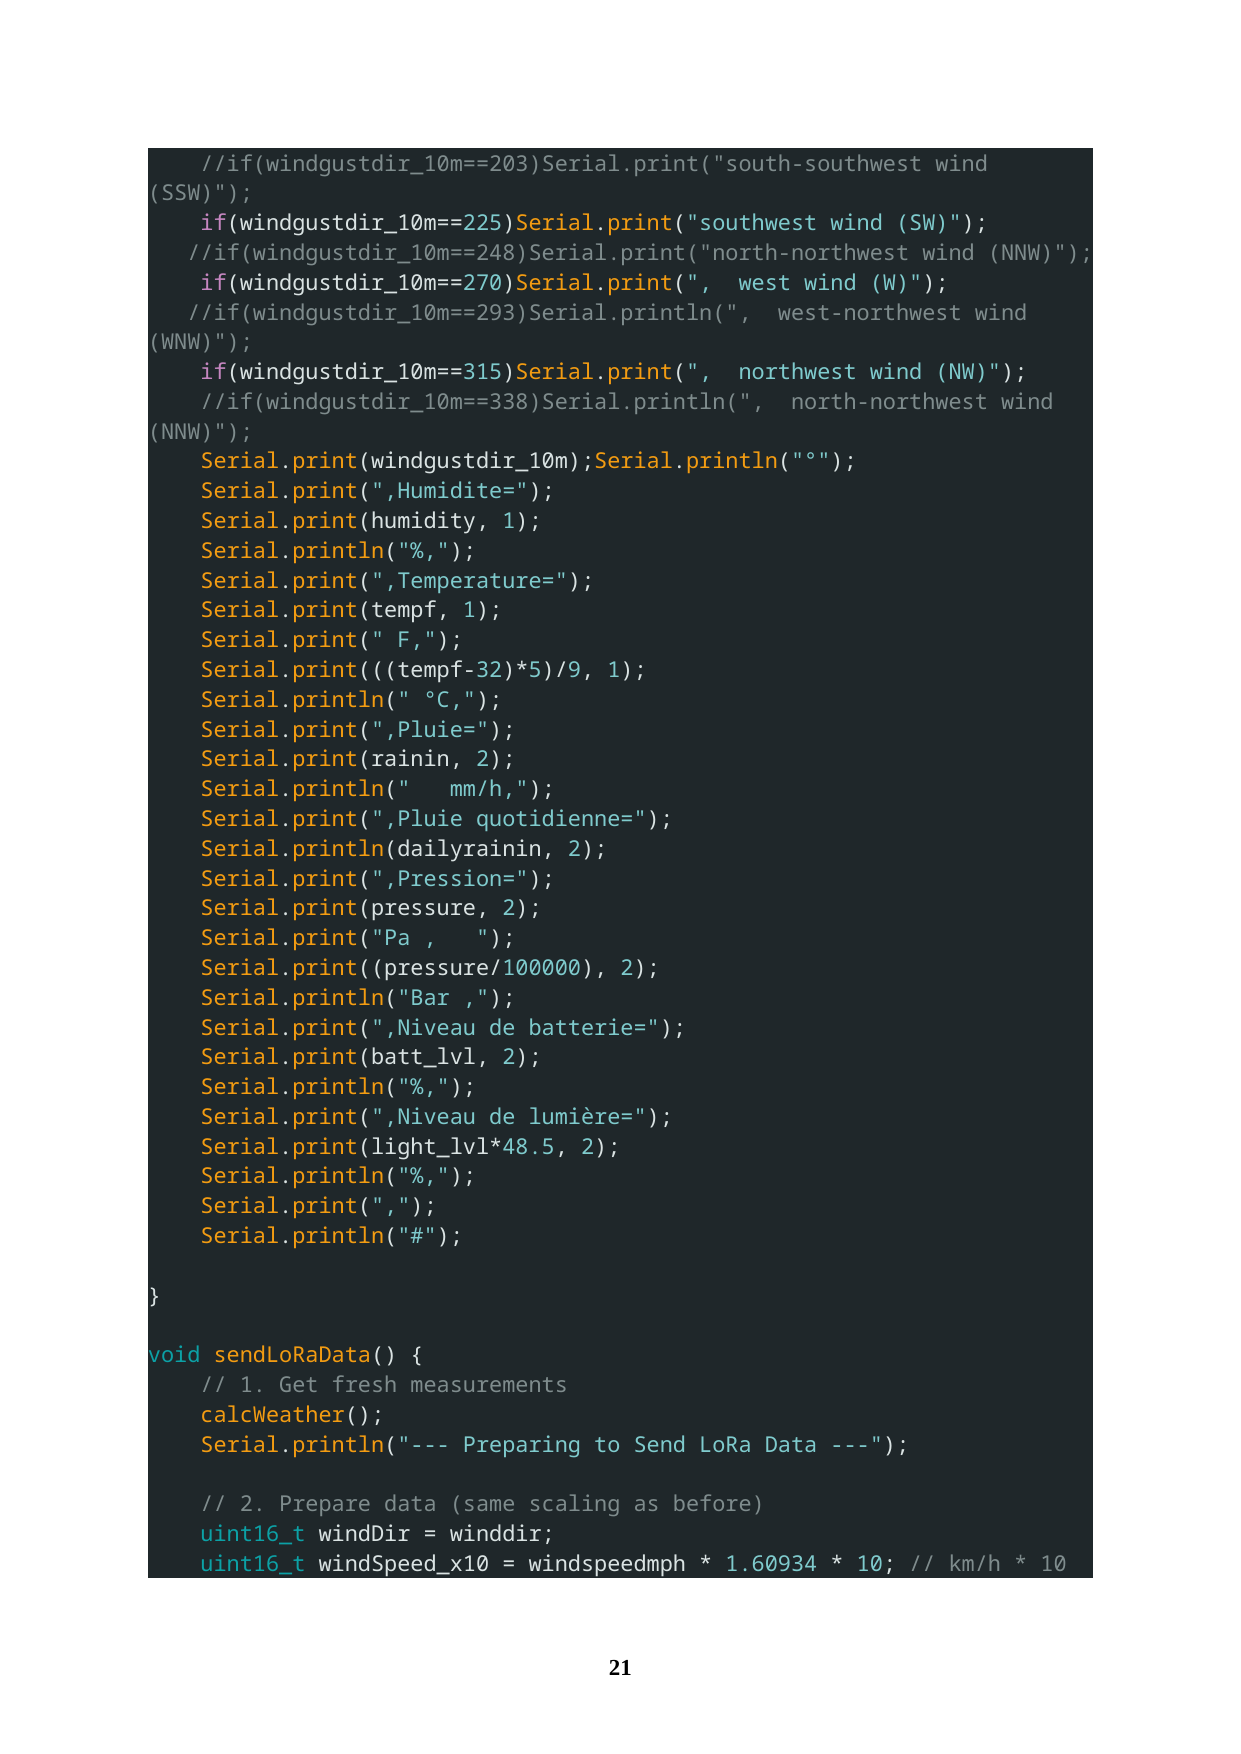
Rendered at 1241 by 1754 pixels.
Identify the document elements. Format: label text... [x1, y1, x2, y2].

text //if(windgustdir_10m==293)Serial.println(", west-northwest wind (WNW)"); [148, 297, 1093, 356]
text Serial.println("Bar ,"); [148, 982, 1093, 1012]
text void sendLoRaData() { [148, 1339, 1093, 1369]
text if(windgustdir_10m==270)Serial.print(", west wind (W)"); [148, 267, 1093, 297]
text Serial.print(",Temperature="); [148, 565, 1093, 594]
text Serial.print(windgustdir_10m);Serial.println("°"); [148, 446, 1093, 475]
text //if(windgustdir_10m==248)Serial.print("north-northwest wind (NNW)"); [148, 237, 1093, 267]
text Serial.print(",Niveau de batterie="); [148, 1012, 1093, 1041]
text calcWeather(); [148, 1399, 1093, 1429]
text uint16_t windDir = winddir; [148, 1518, 1093, 1548]
text Serial.print(rainin, 2); [148, 743, 1093, 773]
text Serial.print(",Pluie quotidienne="); [148, 803, 1093, 833]
text //if(windgustdir_10m==203)Serial.print("south-southwest wind (SSW)"); [148, 148, 1093, 207]
text Serial.println("%,"); [148, 535, 1093, 565]
text Serial.print(batt_lvl, 2); [148, 1041, 1093, 1071]
text Serial.print(",Humidite="); [148, 475, 1093, 505]
text Serial.print(",Niveau de lumière="); [148, 1101, 1093, 1131]
text Serial.println("%,"); [148, 1071, 1093, 1101]
text Serial.print(",Pression="); [148, 863, 1093, 892]
text uint16_t windSpeed_x10 = windspeedmph * 1.60934 * 10; // km/h * 10 [148, 1548, 1093, 1578]
text //if(windgustdir_10m==338)Serial.println(", north-northwest wind (NNW)"); [148, 386, 1093, 446]
text Serial.print((pressure/100000), 2); [148, 952, 1093, 982]
text Serial.println(" mm/h,"); [148, 773, 1093, 803]
text Serial.print(((tempf-32)*5)/9, 1); [148, 654, 1093, 684]
text Serial.println("--- Preparing to Send LoRa Data ---"); [148, 1429, 1093, 1458]
text if(windgustdir_10m==315)Serial.print(", northwest wind (NW)"); [148, 356, 1093, 386]
text Serial.print(humidity, 1); [148, 505, 1093, 535]
text Serial.print("Pa , "); [148, 922, 1093, 952]
text Serial.print(",Pluie="); [148, 714, 1093, 743]
text Serial.println(" °C,"); [148, 684, 1093, 714]
text } [148, 1280, 1093, 1309]
text Serial.print(","); [148, 1190, 1093, 1220]
text Serial.println(dailyrainin, 2); [148, 833, 1093, 863]
text // 1. Get fresh measurements [148, 1369, 1093, 1399]
text // 2. Prepare data (same scaling as before) [148, 1488, 1093, 1518]
text Serial.print(" F,"); [148, 624, 1093, 654]
text Serial.println("%,"); [148, 1161, 1093, 1190]
text Serial.print(light_lvl*48.5, 2); [148, 1131, 1093, 1161]
text Serial.print(pressure, 2); [148, 892, 1093, 922]
text Serial.println("#"); [148, 1220, 1093, 1250]
text Serial.print(tempf, 1); [148, 594, 1093, 624]
text if(windgustdir_10m==225)Serial.print("southwest wind (SW)"); [148, 207, 1093, 237]
